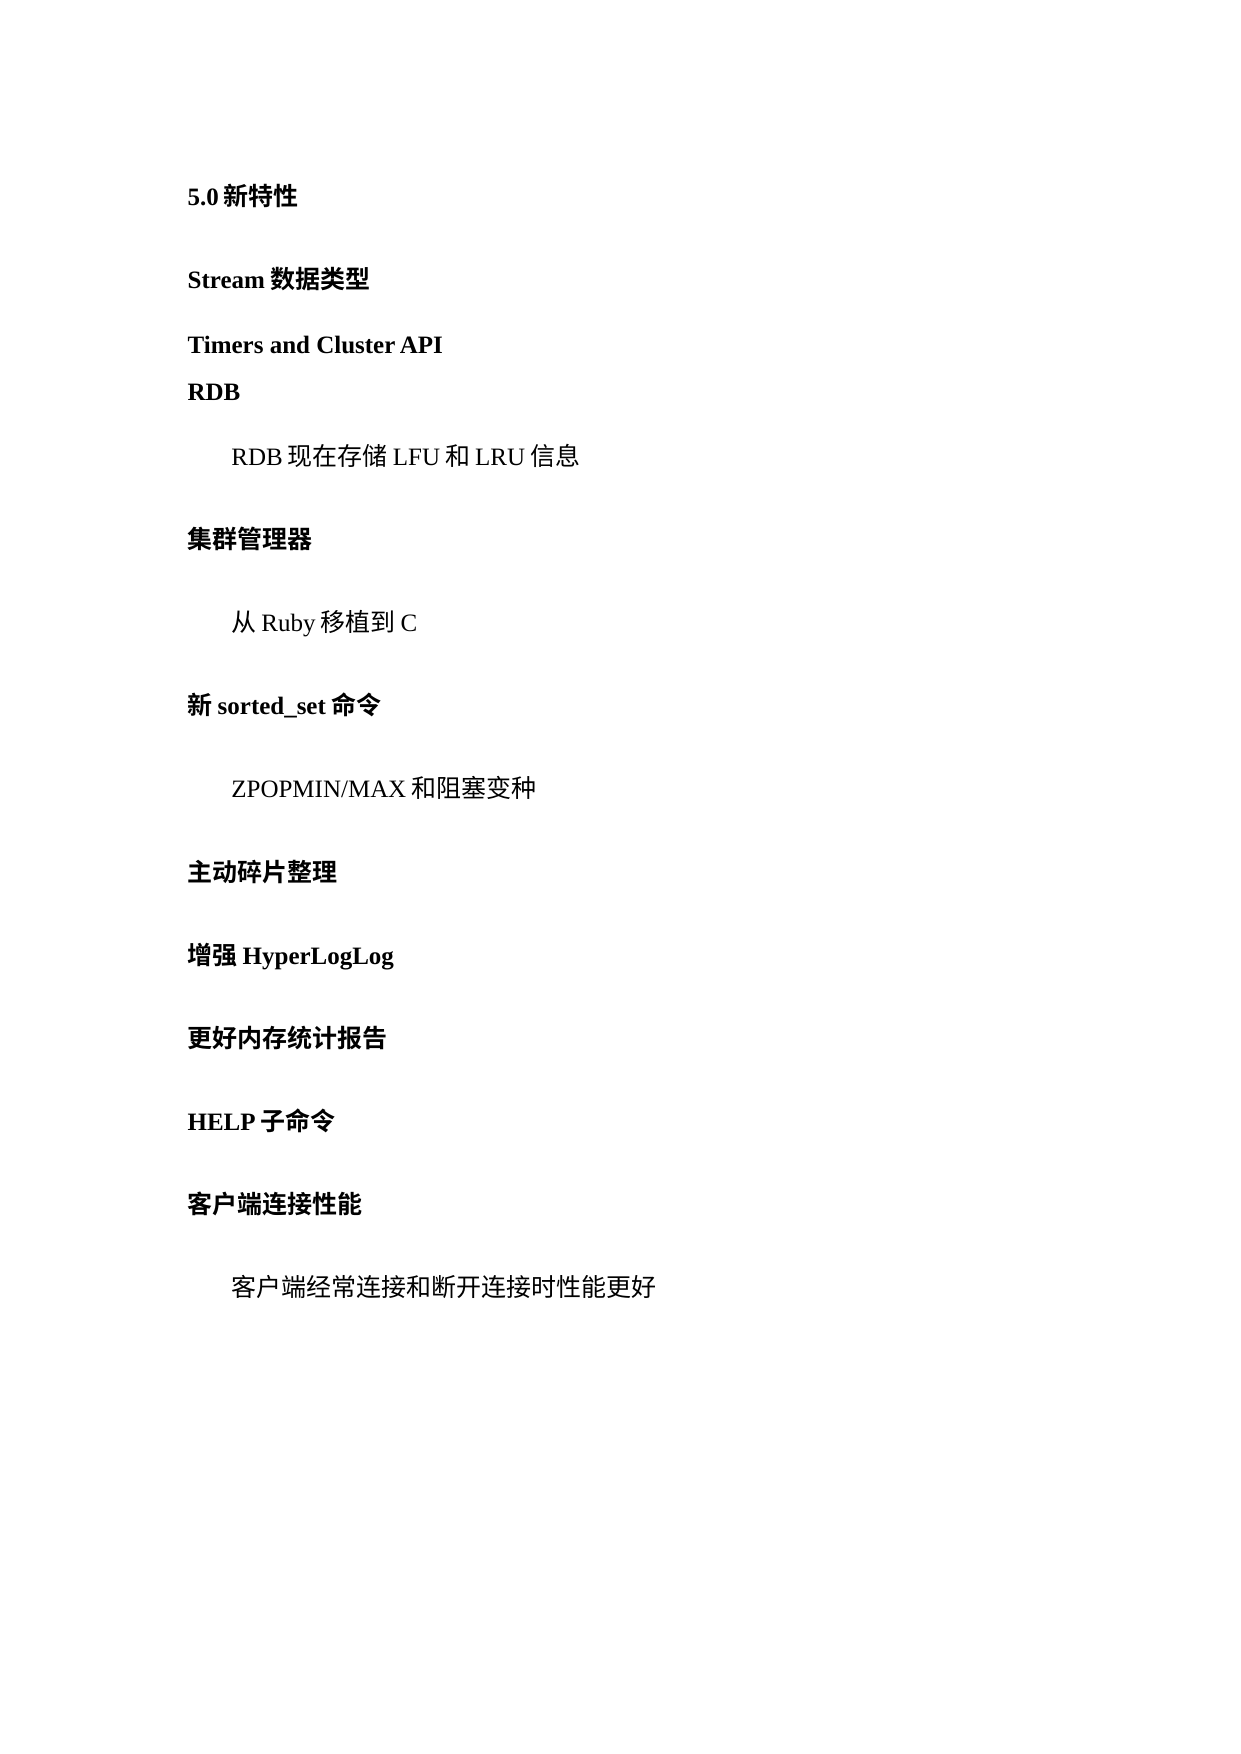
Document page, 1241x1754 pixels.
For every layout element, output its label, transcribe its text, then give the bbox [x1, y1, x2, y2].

text 从Ruby移植到C [187, 588, 1053, 653]
subtitle 5.0新特性 [187, 162, 1053, 227]
subtitle 增强HyperLogLog [187, 921, 1053, 986]
subtitle 新sorted_set命令 [187, 671, 1053, 736]
text ZPOPMIN/MAX和阻塞变种 [187, 754, 1053, 819]
subtitle 更好内存统计报告 [187, 1004, 1053, 1069]
subtitle 集群管理器 [187, 505, 1053, 570]
subtitle Stream数据类型 [187, 245, 1053, 310]
text RDB现在存储LFU和LRU信息 [187, 422, 1053, 487]
subtitle HELP子命令 [187, 1087, 1053, 1152]
subtitle 客户端连接性能 [187, 1170, 1053, 1235]
subtitle 主动碎片整理 [187, 838, 1053, 903]
subtitle RDB [187, 375, 1053, 408]
subtitle Timers and Cluster API [187, 328, 1053, 361]
text 客户端经常连接和断开连接时性能更好 [187, 1253, 1053, 1318]
